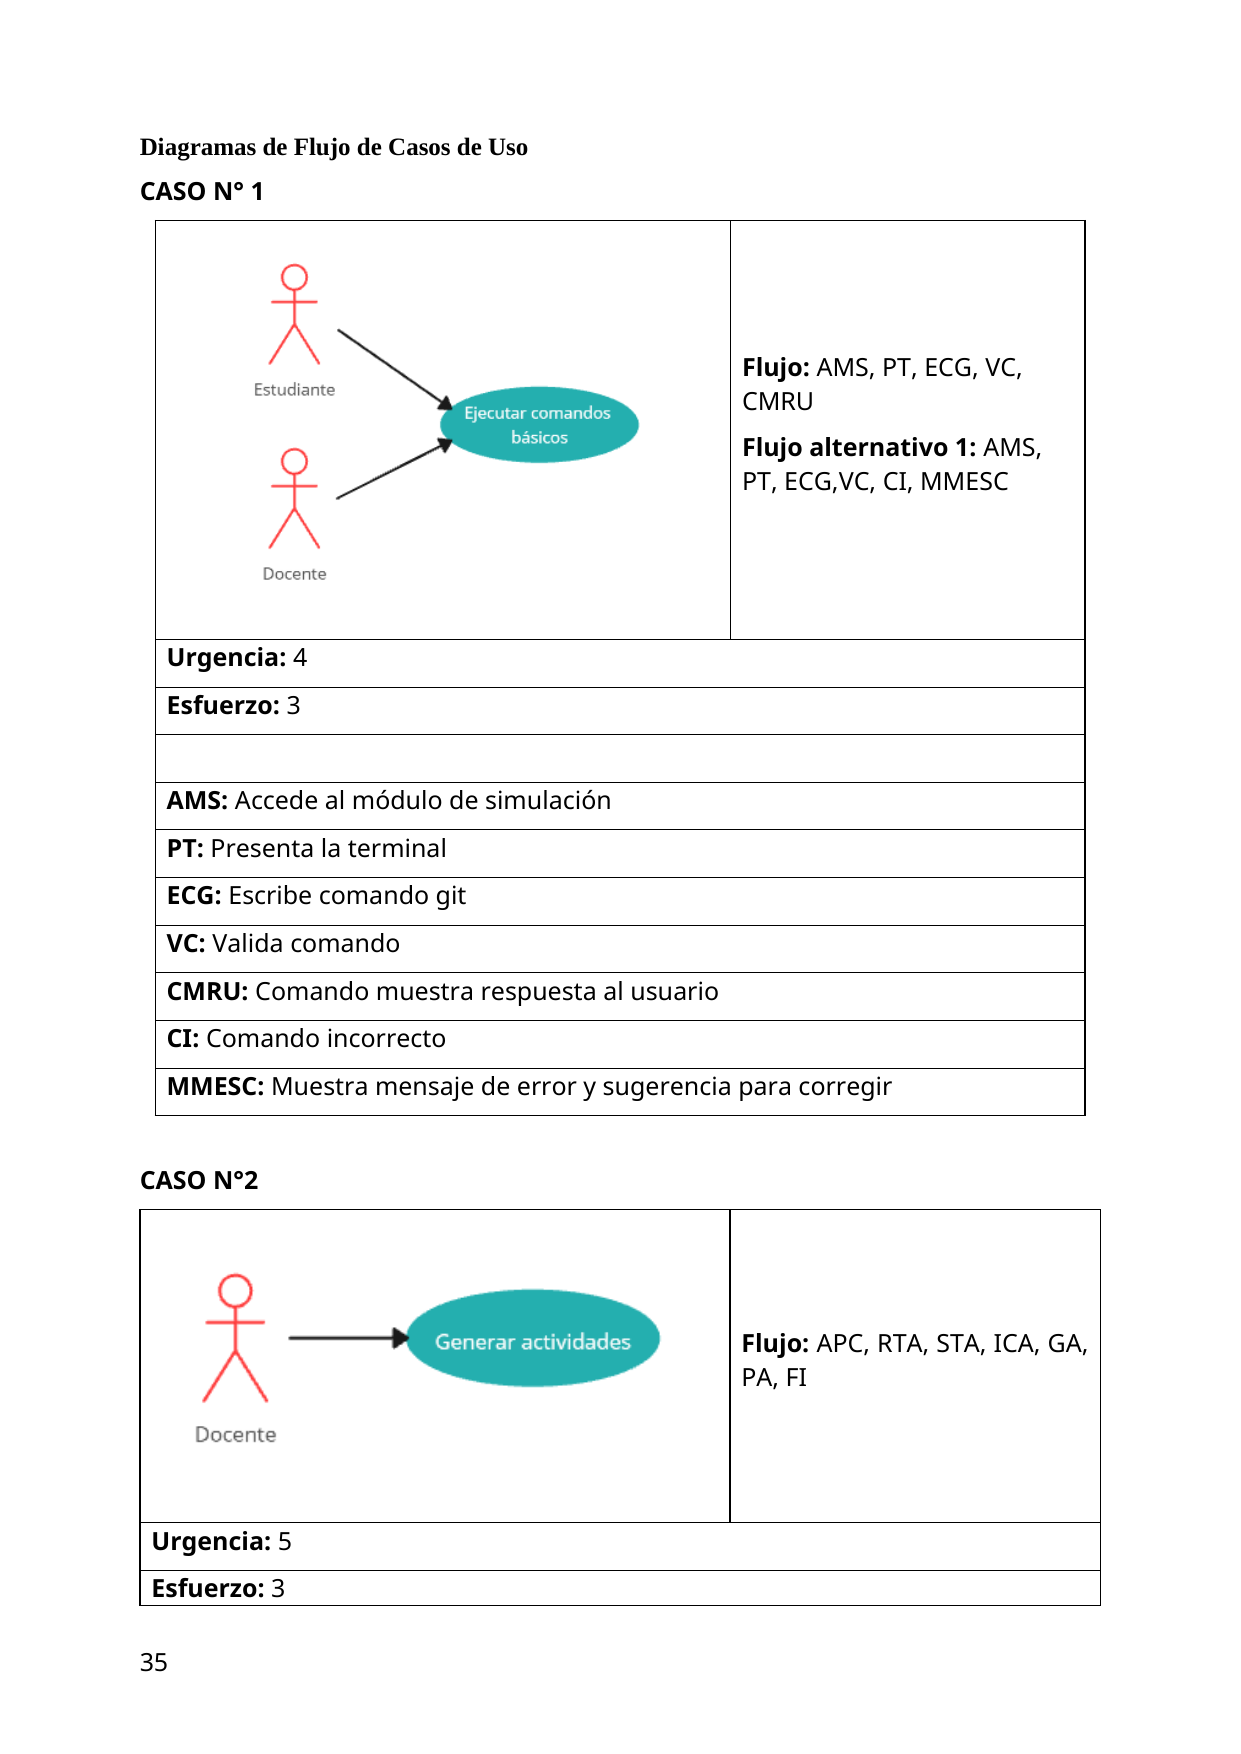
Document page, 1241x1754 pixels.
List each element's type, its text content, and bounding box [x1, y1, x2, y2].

table_cell Esfuerzo: 3 [141, 1571, 1100, 1605]
table_header Flujo: AMS, PT, ECG, VC, CMRU Flujo alternativo 1: AMS, PT, ECG,VC, CI, MMESC [731, 221, 1084, 639]
table_cell AMS: Accede al módulo de simulación [156, 783, 1084, 829]
text CASO N° 1 [139, 173, 1101, 207]
table_cell MMESC: Muestra mensaje de error y sugerencia para corregir [156, 1069, 1084, 1115]
table_cell Urgencia: 5 [141, 1523, 1100, 1570]
table_cell PT: Presenta la terminal [156, 830, 1084, 877]
subtitle Diagramas de Flujo de Casos de Uso [139, 132, 1101, 161]
text CASO N°2 [139, 1163, 1101, 1197]
table_cell Urgencia: 4 [156, 640, 1084, 687]
table_cell Esfuerzo: 3 [156, 688, 1084, 734]
table_header Flujo: APC, RTA, STA, ICA, GA, PA, FI [731, 1210, 1100, 1522]
table_cell CI: Comando incorrecto [156, 1021, 1084, 1067]
table_cell [156, 735, 1084, 782]
table_cell CMRU: Comando muestra respuesta al usuario [156, 973, 1084, 1020]
table_header [141, 1210, 729, 1522]
picture [178, 241, 706, 624]
picture [166, 1218, 699, 1505]
table_header [156, 221, 730, 639]
table_cell VC: Valida comando [156, 926, 1084, 972]
table_cell ECG: Escribe comando git [156, 878, 1084, 924]
